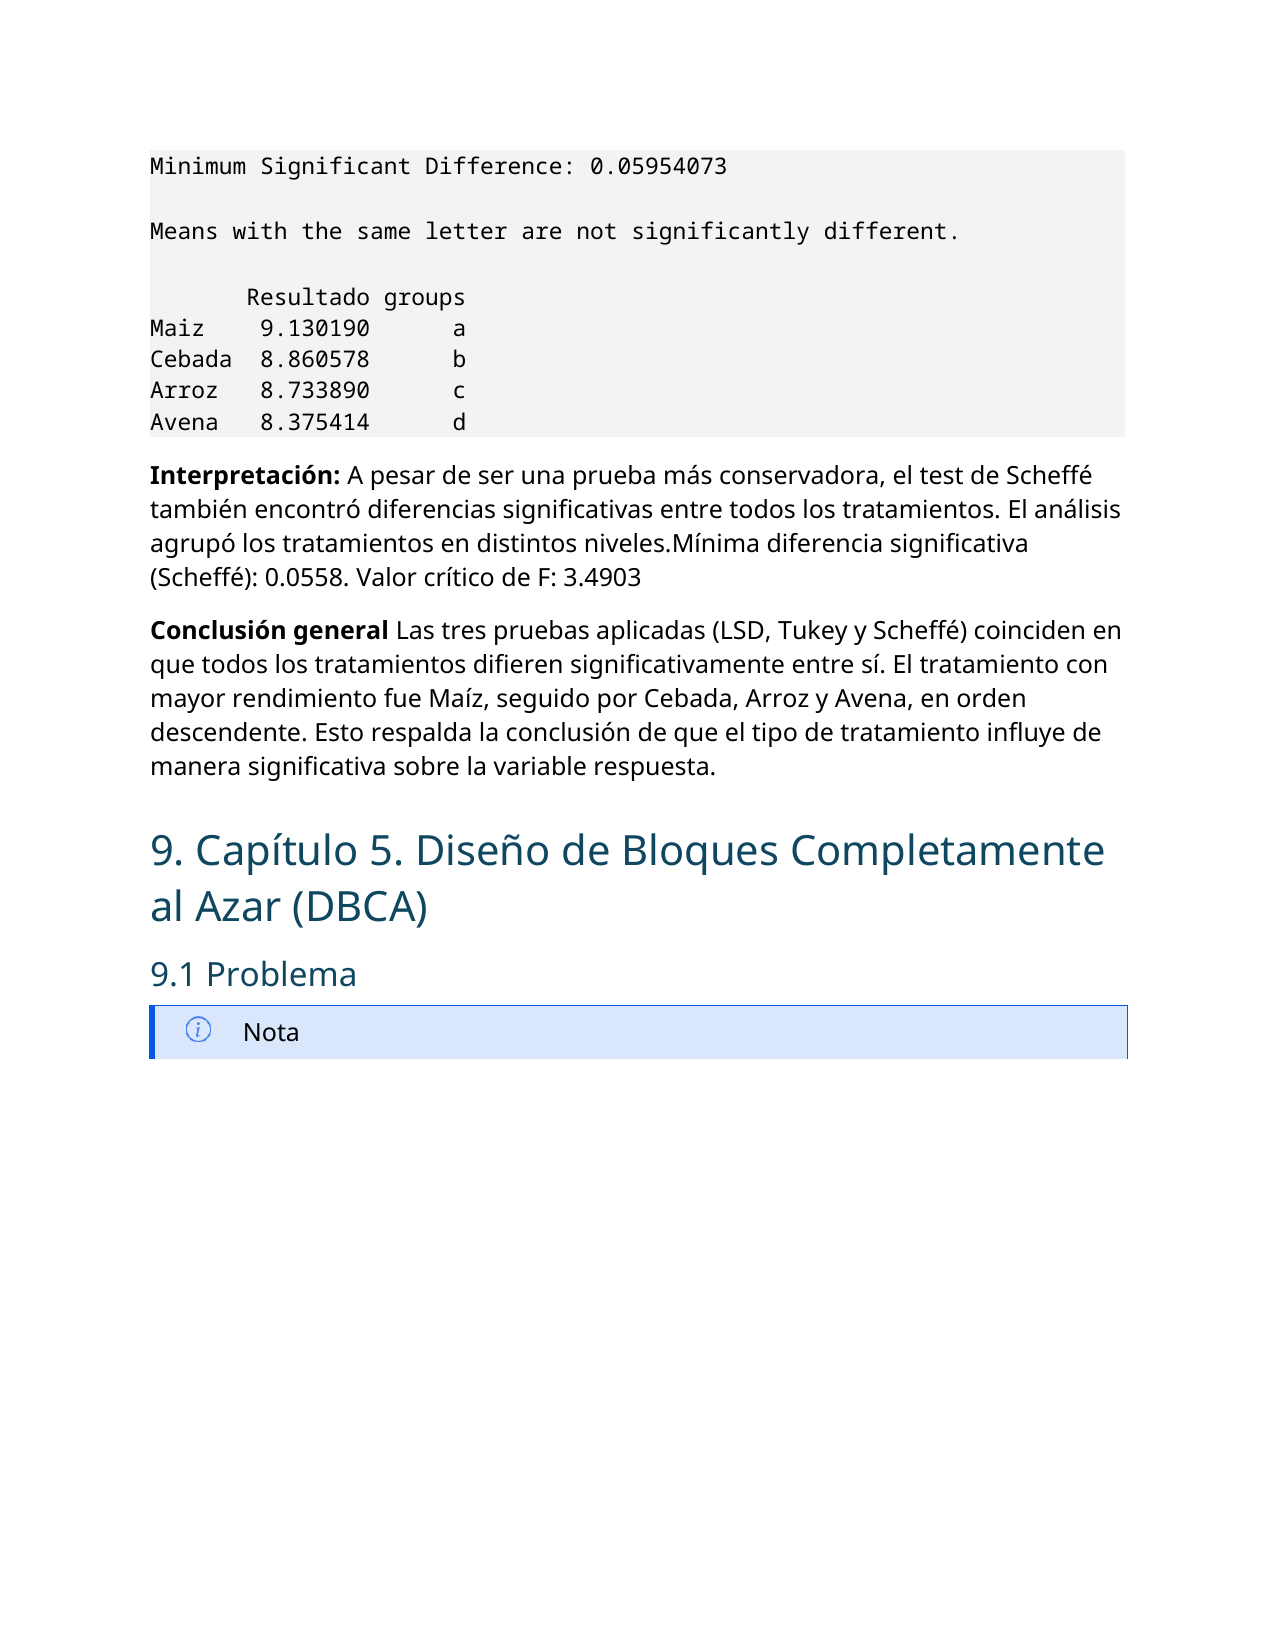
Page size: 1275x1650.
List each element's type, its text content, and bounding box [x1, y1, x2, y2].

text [150, 150, 1125, 437]
subtitle 9. Capítulo 5. Diseño de Bloques Completamente al Azar (DBCA) [150, 821, 1125, 934]
picture [186, 1016, 211, 1042]
subtitle 9.1 Problema [150, 951, 1125, 996]
table_header Nota [155, 1006, 1127, 1059]
text Conclusión general Las tres pruebas aplicadas (LSD, Tukey y Scheffé) coinciden en que todos los tratamientos difieren significativamente entre sí. El tratamiento con mayor rendimiento fue Maíz, seguido por Cebada, Arroz y Avena, en orden descendente. Esto respalda la conclusión de que el tipo de tratamiento influye de manera significativa sobre la variable respuesta. [150, 613, 1125, 783]
text Interpretación: A pesar de ser una prueba más conservadora, el test de Scheffé también encontró diferencias significativas entre todos los tratamientos. El análisis agrupó los tratamientos en distintos niveles.Mínima diferencia significativa (Scheffé): 0.0558. Valor crítico de F: 3.4903 [150, 458, 1125, 594]
